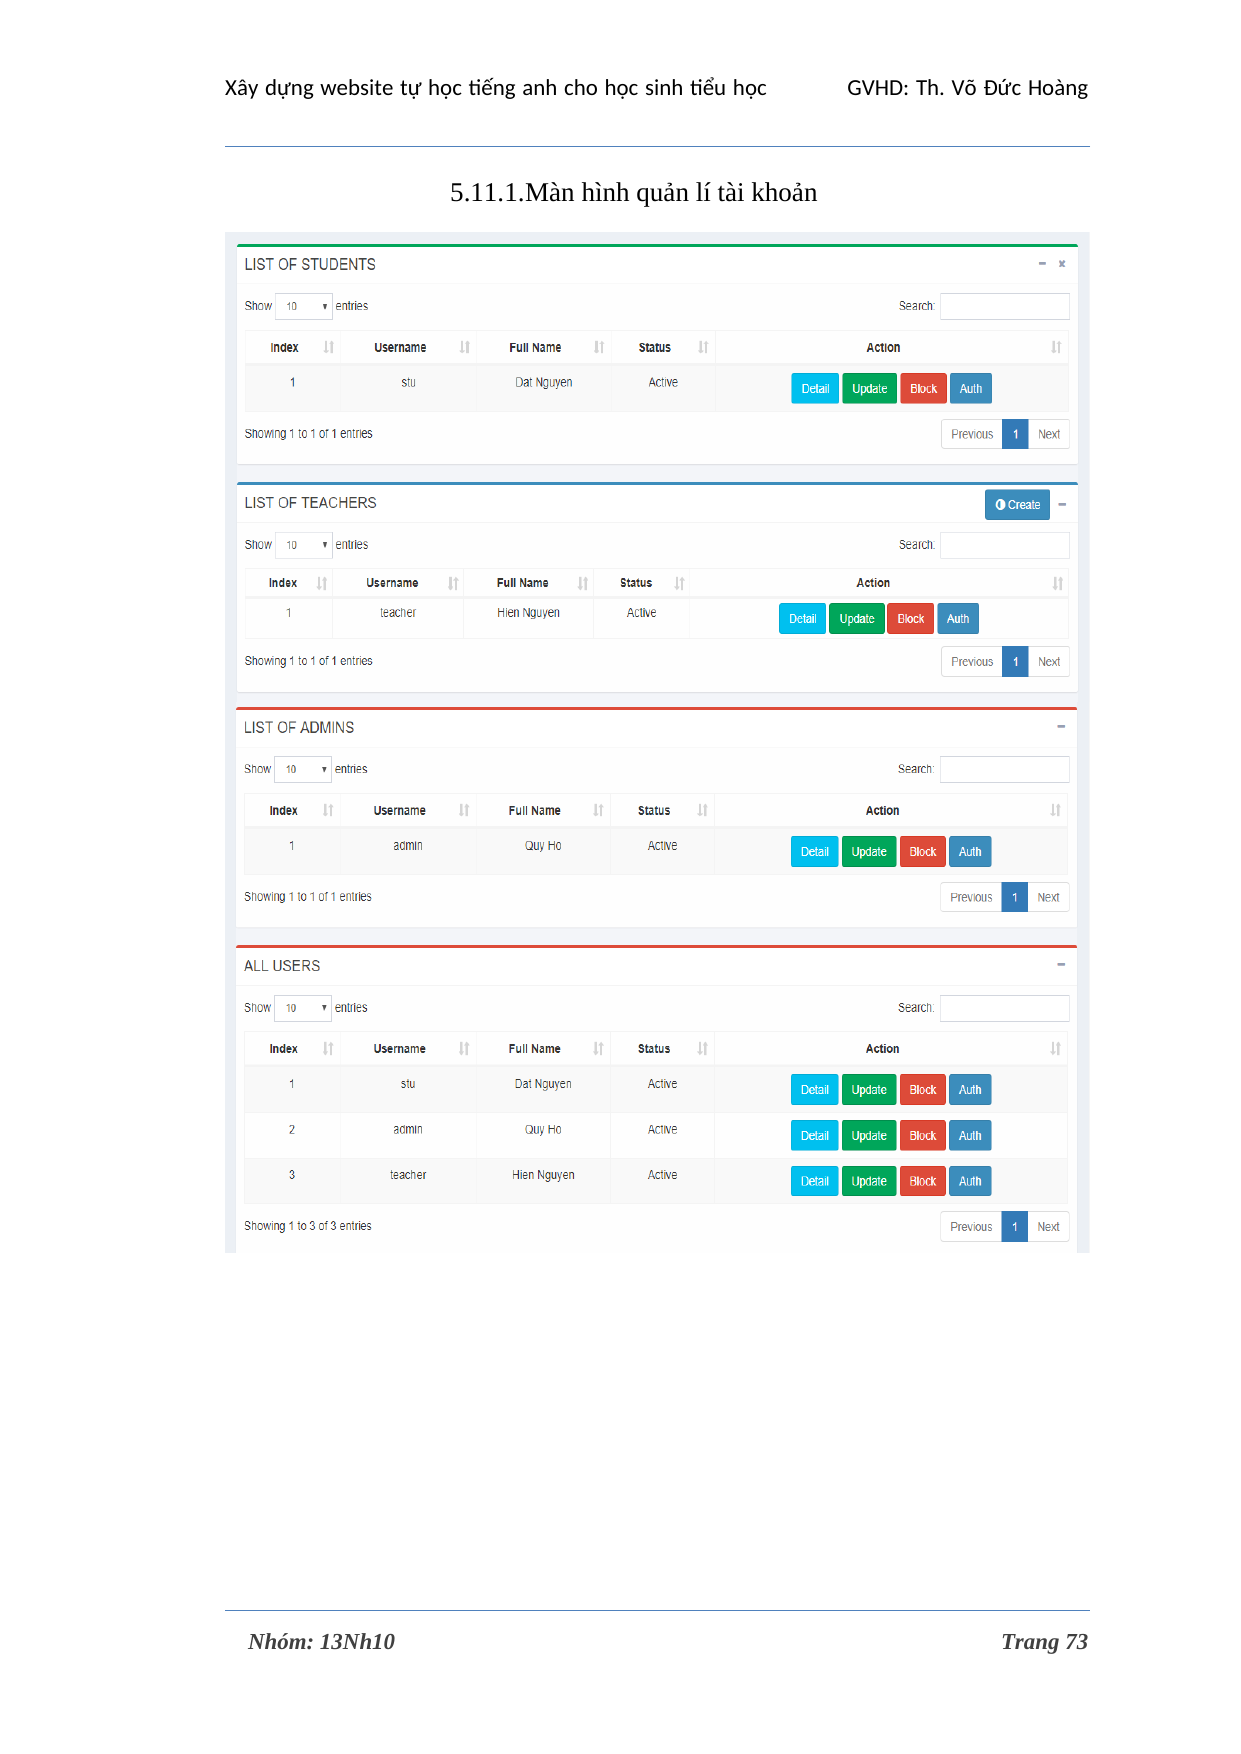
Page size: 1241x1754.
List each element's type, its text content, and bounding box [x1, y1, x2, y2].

list Màn hình quản lí tài khoản [450, 176, 1090, 207]
picture [225, 232, 1090, 1314]
